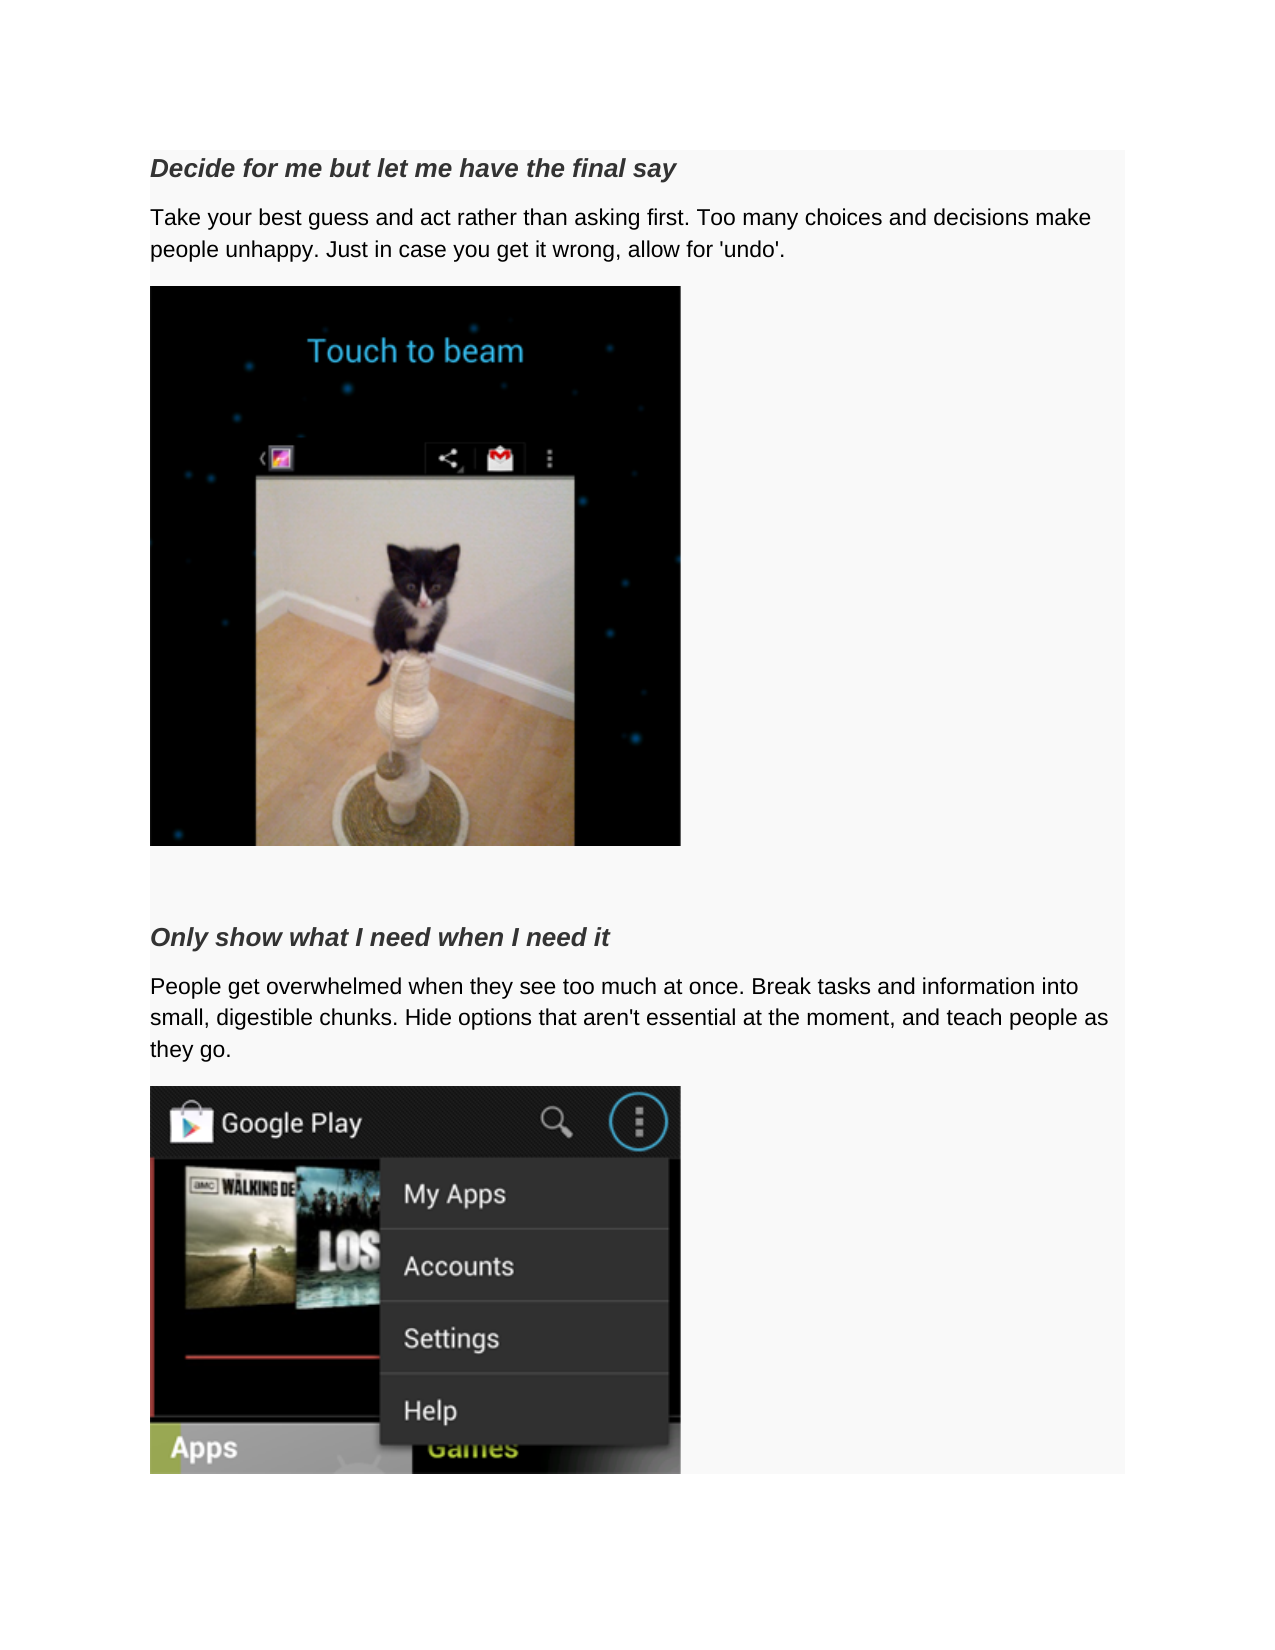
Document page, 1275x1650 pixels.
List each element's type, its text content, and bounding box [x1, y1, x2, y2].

text Take your best guess and act rather than asking first. Too many choices and decisions make people unhappy. Just in case you get it wrong, allow for 'undo'. [150, 199, 1125, 262]
picture [150, 286, 681, 846]
text People get overwhelmed when they see too much at once. Break tasks and information into small, digestible chunks. Hide options that aren't essential at the moment, and teach people as they go. [150, 968, 1125, 1062]
subtitle Only show what I need when I need it [150, 918, 1125, 951]
picture [150, 1086, 681, 1474]
subtitle Decide for me but let me have the final say [150, 150, 1125, 183]
